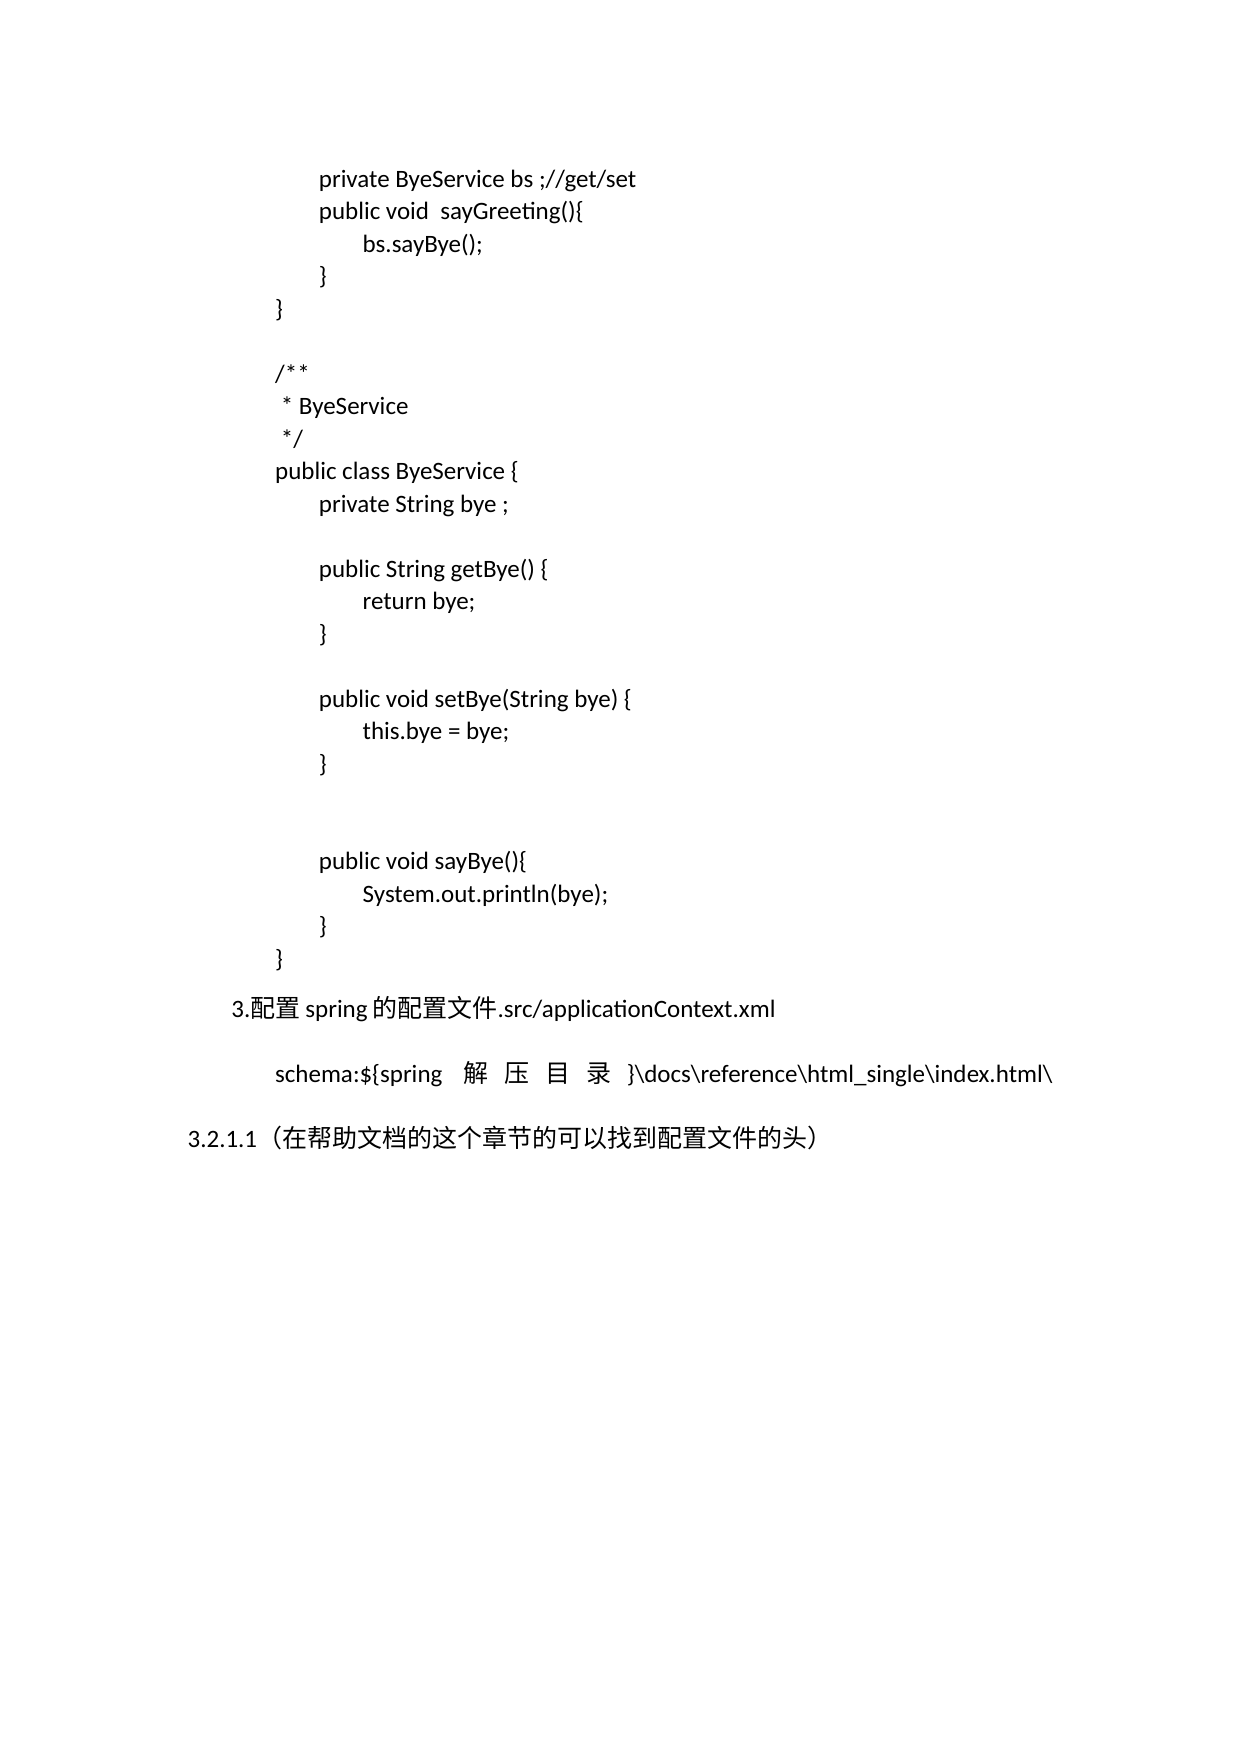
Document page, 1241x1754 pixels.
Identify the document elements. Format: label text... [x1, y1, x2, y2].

text schema:${spring解压目录}\docs\reference\html_single\index.html\3.2.1.1（在帮助文档的这个章节的可以找到配置文件的头） [187, 1039, 1053, 1169]
text private String bye ; [187, 487, 1053, 519]
text private ByeService bs ;//get/set [187, 162, 1053, 194]
text public void sayBye(){ [187, 844, 1053, 877]
text /** [187, 357, 1053, 389]
text System.out.println(bye); [187, 877, 1053, 909]
text public void setBye(String bye) { [187, 682, 1053, 714]
text * ByeService [187, 389, 1053, 422]
text } [187, 292, 1053, 324]
text return bye; [187, 584, 1053, 617]
text this.bye = bye; [187, 714, 1053, 747]
text } [187, 617, 1053, 649]
text bs.sayBye(); [187, 227, 1053, 259]
text */ [187, 422, 1053, 454]
text } [187, 909, 1053, 942]
text } [187, 942, 1053, 974]
text } [187, 259, 1053, 292]
text } [187, 747, 1053, 779]
text public void sayGreeting(){ [187, 194, 1053, 227]
text public String getBye() { [187, 552, 1053, 584]
text public class ByeService { [187, 454, 1053, 487]
text 3.配置spring的配置文件.src/applicationContext.xml [187, 974, 1053, 1039]
